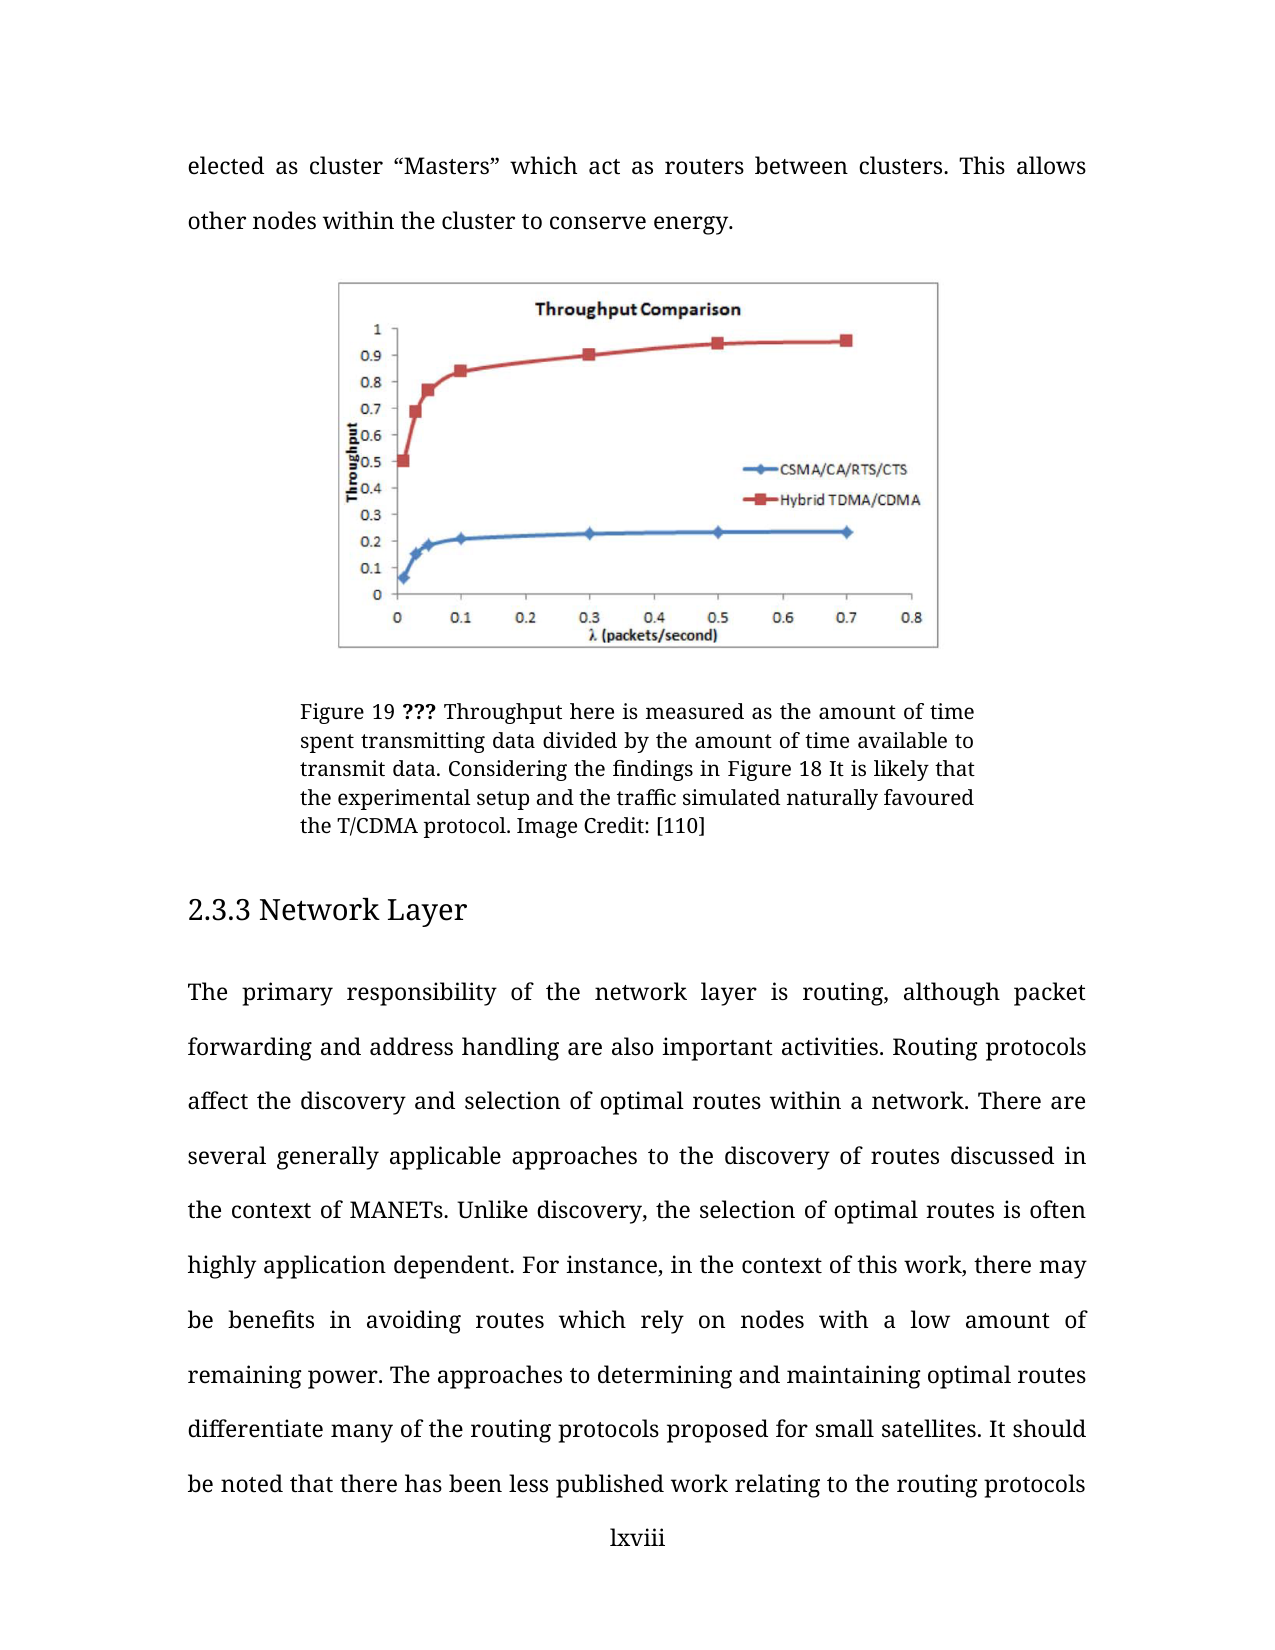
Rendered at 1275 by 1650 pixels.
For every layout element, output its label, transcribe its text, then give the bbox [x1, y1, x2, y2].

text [187, 976, 1087, 1499]
picture [329, 275, 946, 658]
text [187, 150, 1087, 236]
subtitle Network Layer [187, 890, 1087, 929]
text Figure 19 ??? Throughput here is measured as the amount of time spent transmitting data divided by the amount of time available to transmit data. Considering the findings in Figure 18 It is likely that the experimental setup and the traffic simulated naturally favoured the T/CDMA protocol. Image Credit: [110] [300, 697, 975, 840]
